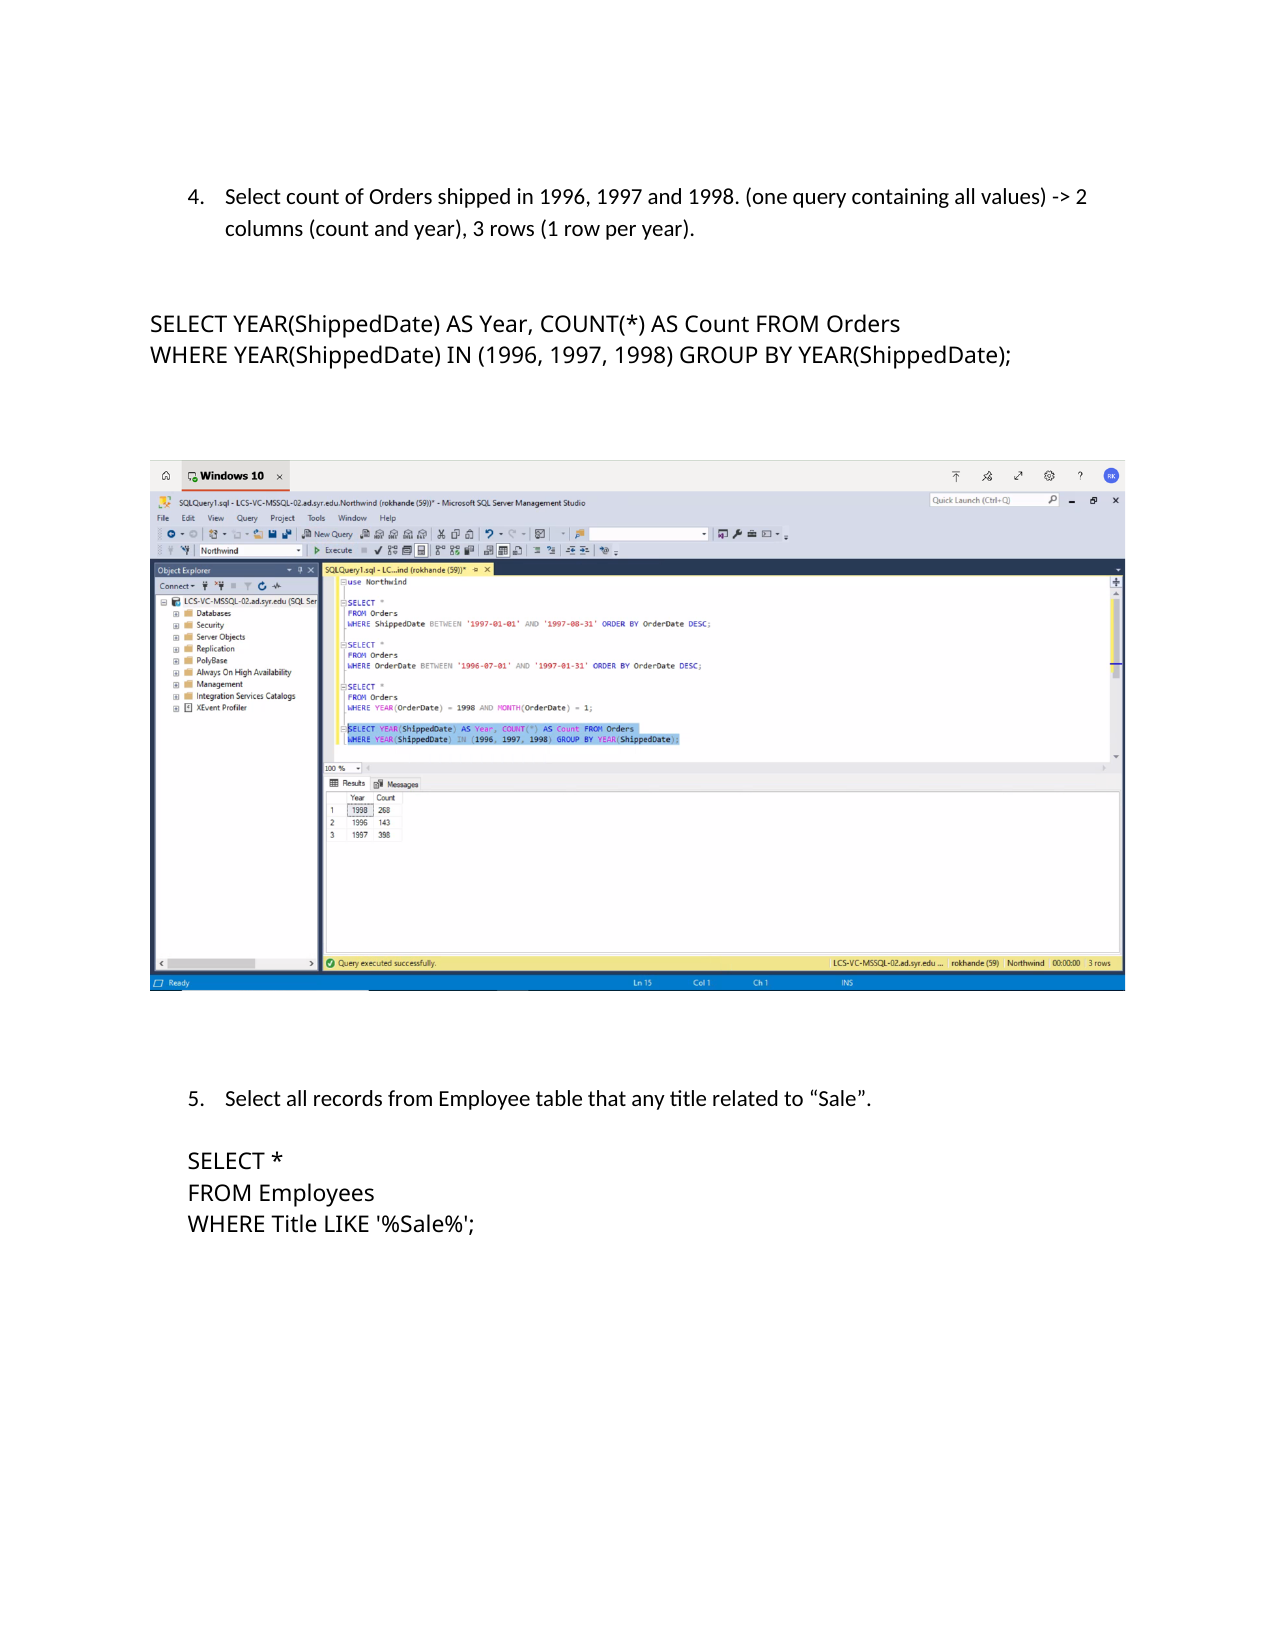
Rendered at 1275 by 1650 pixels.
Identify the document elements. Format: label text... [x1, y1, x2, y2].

picture [150, 460, 1125, 991]
list Select count of Orders shipped in 1996, 1997 and 1998. (one query containing all values) -> 2 columns (count and year), 3 rows (1 row per year). [187, 182, 1125, 242]
text SELECT YEAR(ShippedDate) AS Year, COUNT(*) AS Count FROM Orders WHERE YEAR(ShippedDate) IN (1996, 1997, 1998) GROUP BY YEAR(ShippedDate); [150, 308, 1125, 370]
list Select all records from Employee table that any title related to “Sale”. [187, 1084, 1125, 1112]
text SELECT * FROM Employees WHERE Title LIKE '%Sale%'; [187, 1145, 1125, 1239]
